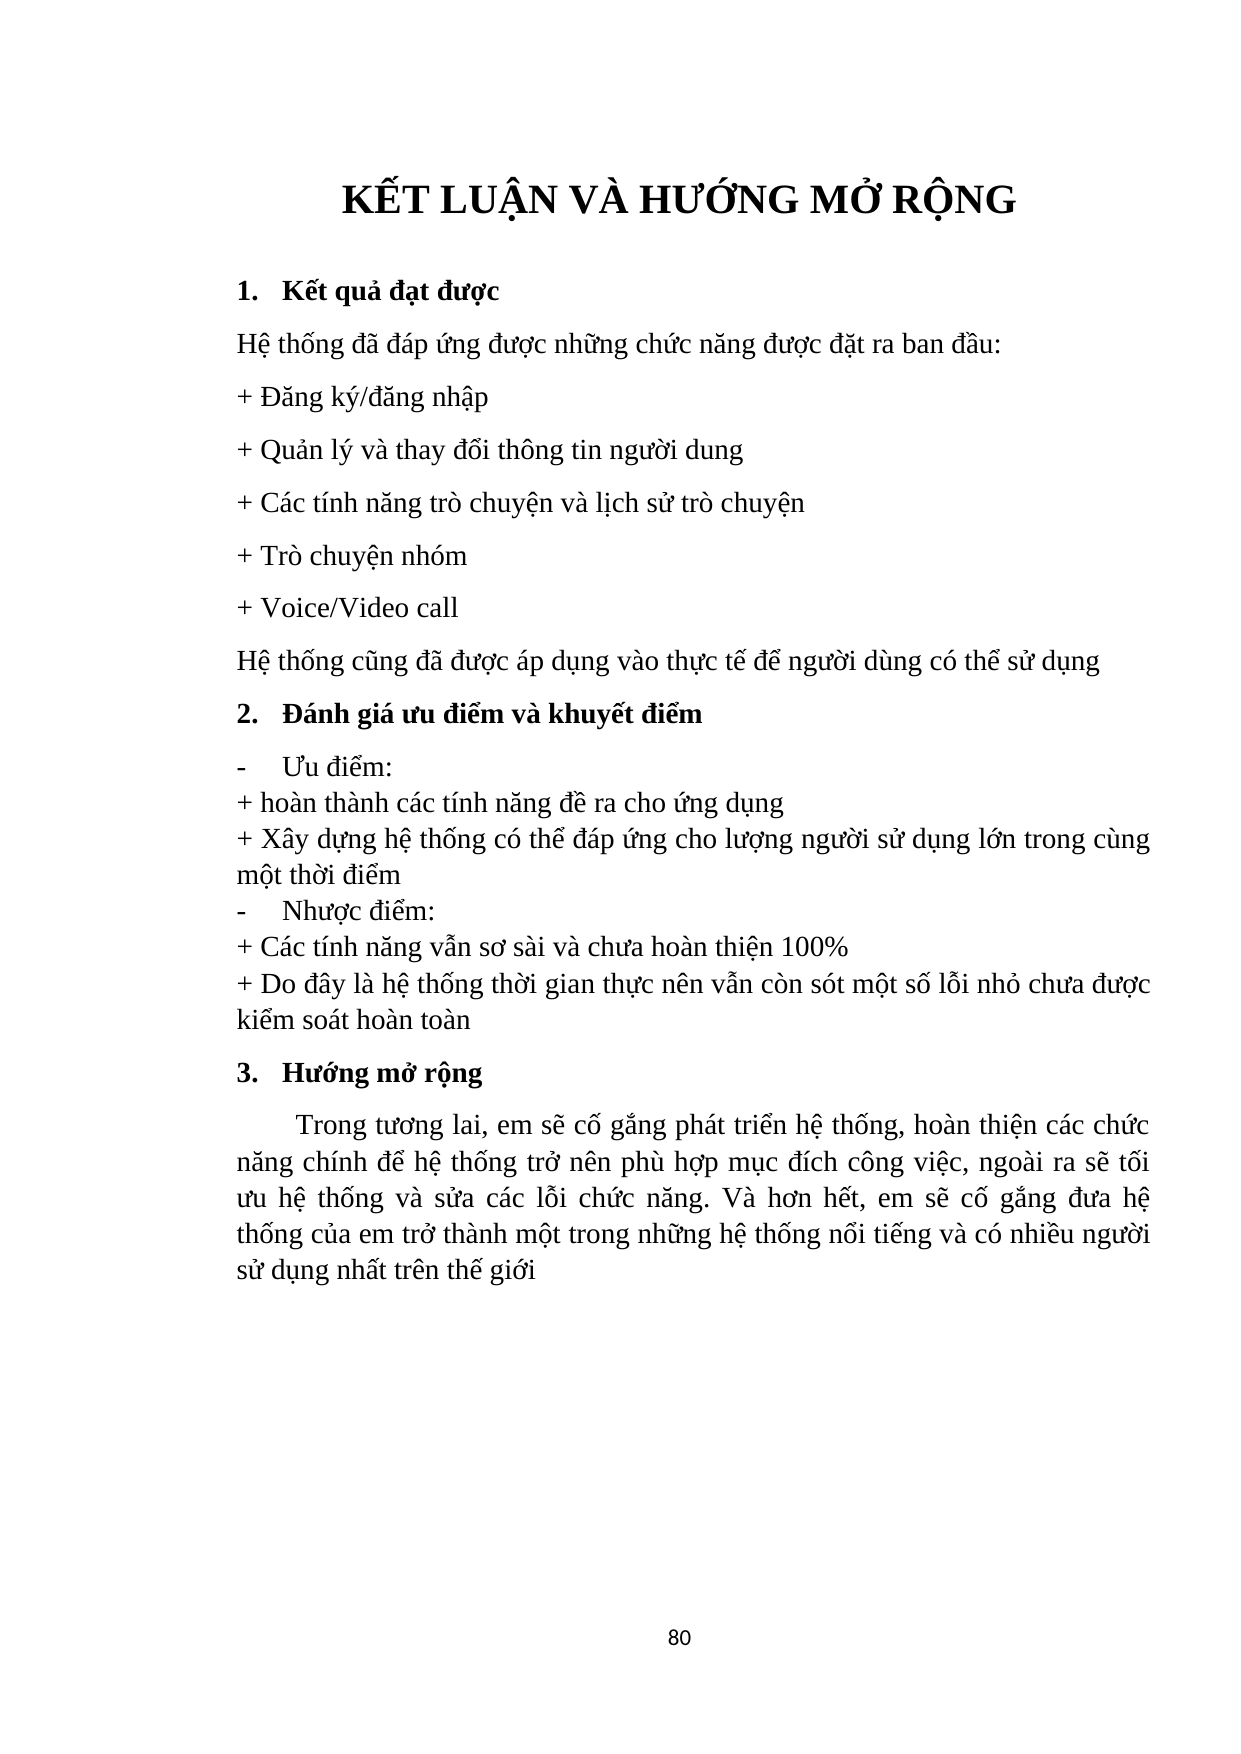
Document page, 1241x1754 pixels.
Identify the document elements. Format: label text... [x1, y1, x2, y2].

list Trong tương lai, em sẽ cố gắng phát triển hệ thống, hoàn thiện các chức năng chính để hệ thống trở nên phù hợp mục đích công việc, ngoài ra sẽ tối ưu hệ thống và sửa các lỗi chức năng. Và hơn hết, em sẽ cố gắng đưa hệ thống của em trở thành một trong những hệ thống nổi tiếng và có nhiều người sử dụng nhất trên thế giới [236, 1107, 1152, 1286]
list Kết quả đạt được [236, 273, 1152, 307]
list + Do đây là hệ thống thời gian thực nên vẫn còn sót một số lỗi nhỏ chưa được kiểm soát hoàn toàn [236, 966, 1152, 1035]
text + Các tính năng trò chuyện và lịch sử trò chuyện [236, 485, 1152, 518]
list + Các tính năng vẫn sơ sài và chưa hoàn thiện 100% [236, 929, 1152, 963]
text + Voice/Video call [236, 590, 1152, 624]
text + Trò chuyện nhóm [236, 538, 1152, 571]
list + hoàn thành các tính năng đề ra cho ứng dụng [236, 785, 1152, 818]
text + Đăng ký/đăng nhập [236, 379, 1152, 413]
list Nhược điểm: [236, 893, 1152, 927]
text Hệ thống đã đáp ứng được những chức năng được đặt ra ban đầu: [236, 326, 1152, 360]
text + Quản lý và thay đổi thông tin người dung [236, 432, 1152, 466]
text Hệ thống cũng đã được áp dụng vào thực tế để người dùng có thể sử dụng [236, 643, 1152, 677]
list Ưu điểm: [236, 749, 1152, 782]
list Đánh giá ưu điểm và khuyết điểm [236, 696, 1152, 729]
list + Xây dựng hệ thống có thể đáp ứng cho lượng người sử dụng lớn trong cùng một thời điểm [236, 821, 1152, 891]
subtitle KẾT LUẬN VÀ HƯỚNG MỞ RỘNG [207, 175, 1152, 223]
list Hướng mở rộng [236, 1055, 1152, 1088]
